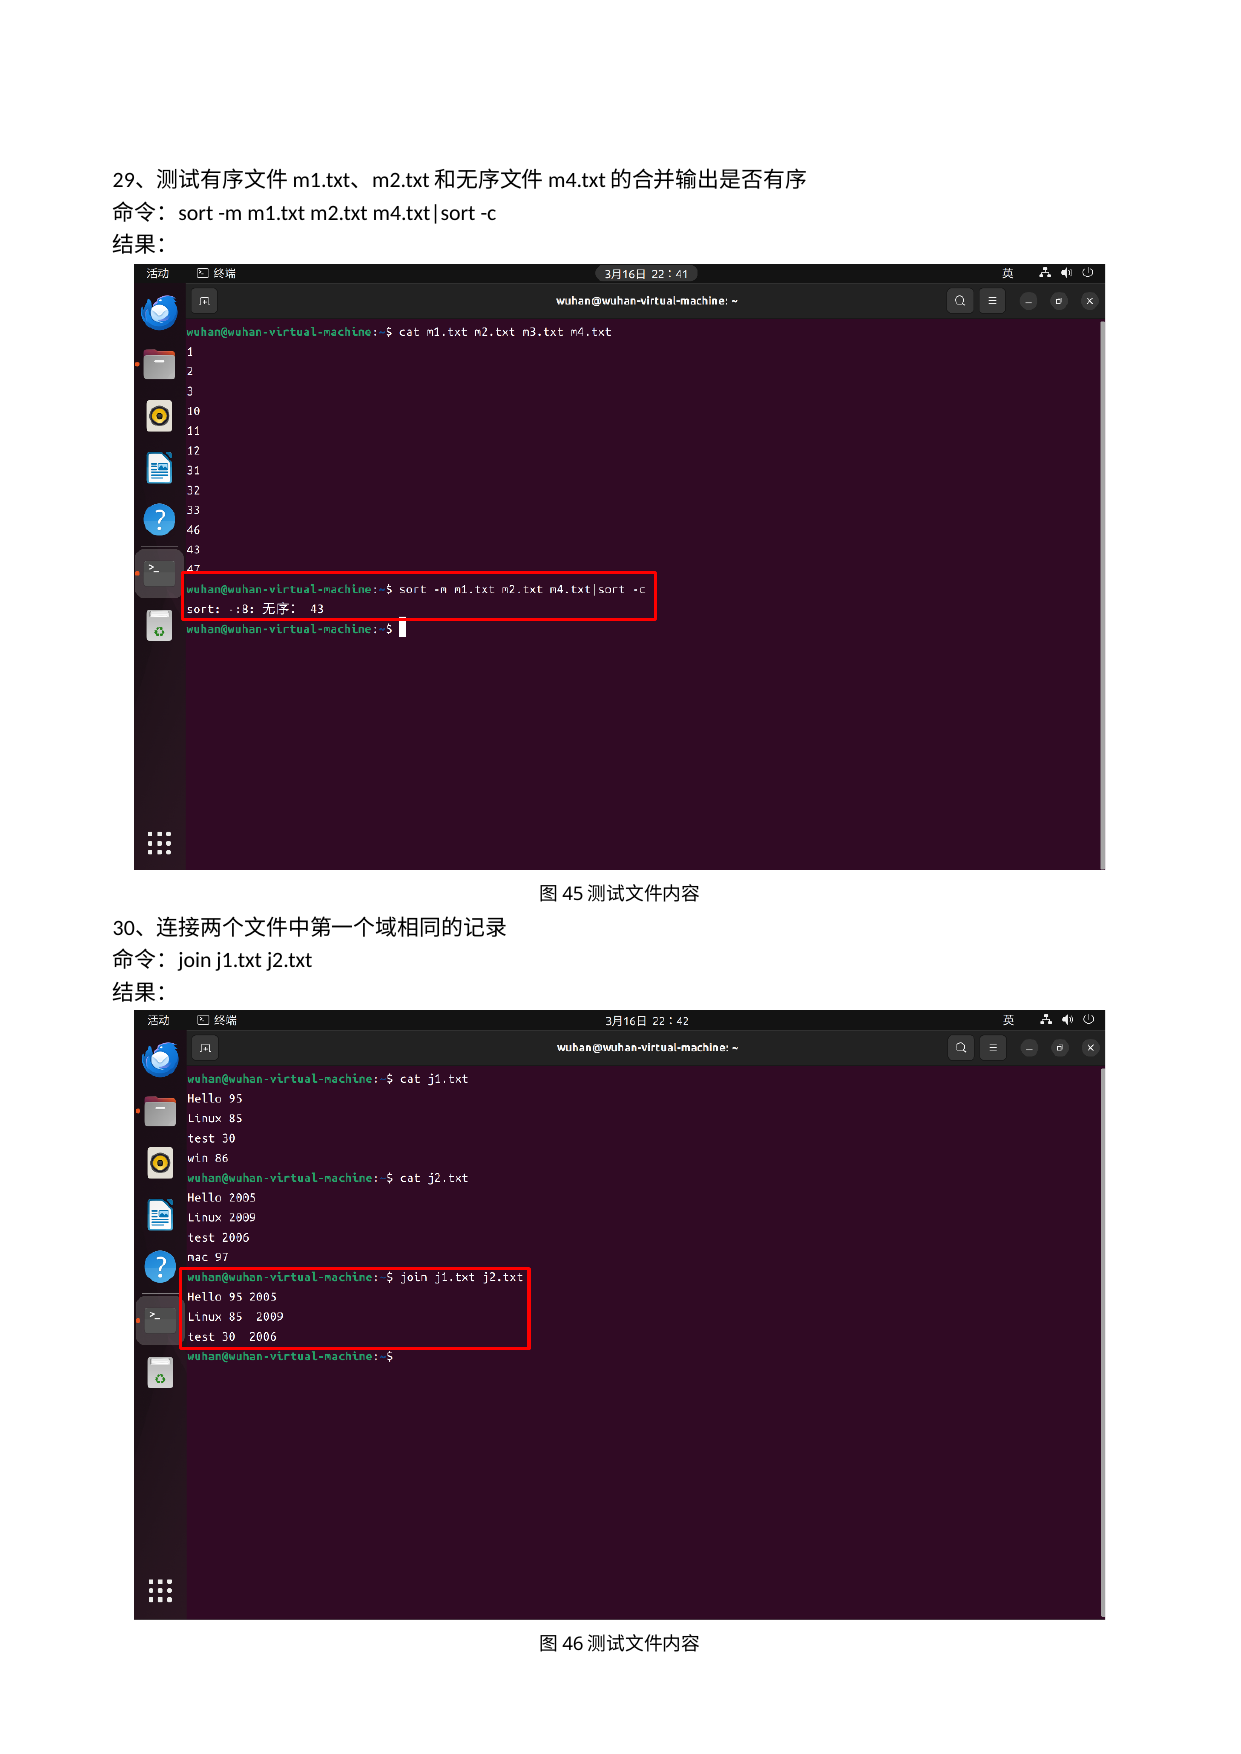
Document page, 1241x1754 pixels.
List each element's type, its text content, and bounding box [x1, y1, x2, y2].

text 结果： [112, 227, 1128, 259]
text 结果： [112, 974, 1128, 1007]
text 命令：join j1.txt j2.txt [112, 942, 1128, 974]
text 命令：sort -m m1.txt m2.txt m4.txt|sort -c [112, 194, 1128, 227]
picture [134, 1010, 1106, 1620]
text 30、连接两个文件中第一个域相同的记录 [112, 909, 1128, 942]
picture [134, 264, 1105, 870]
text 29、测试有序文件m1.txt、m2.txt和无序文件m4.txt的合并输出是否有序 [112, 162, 1128, 194]
